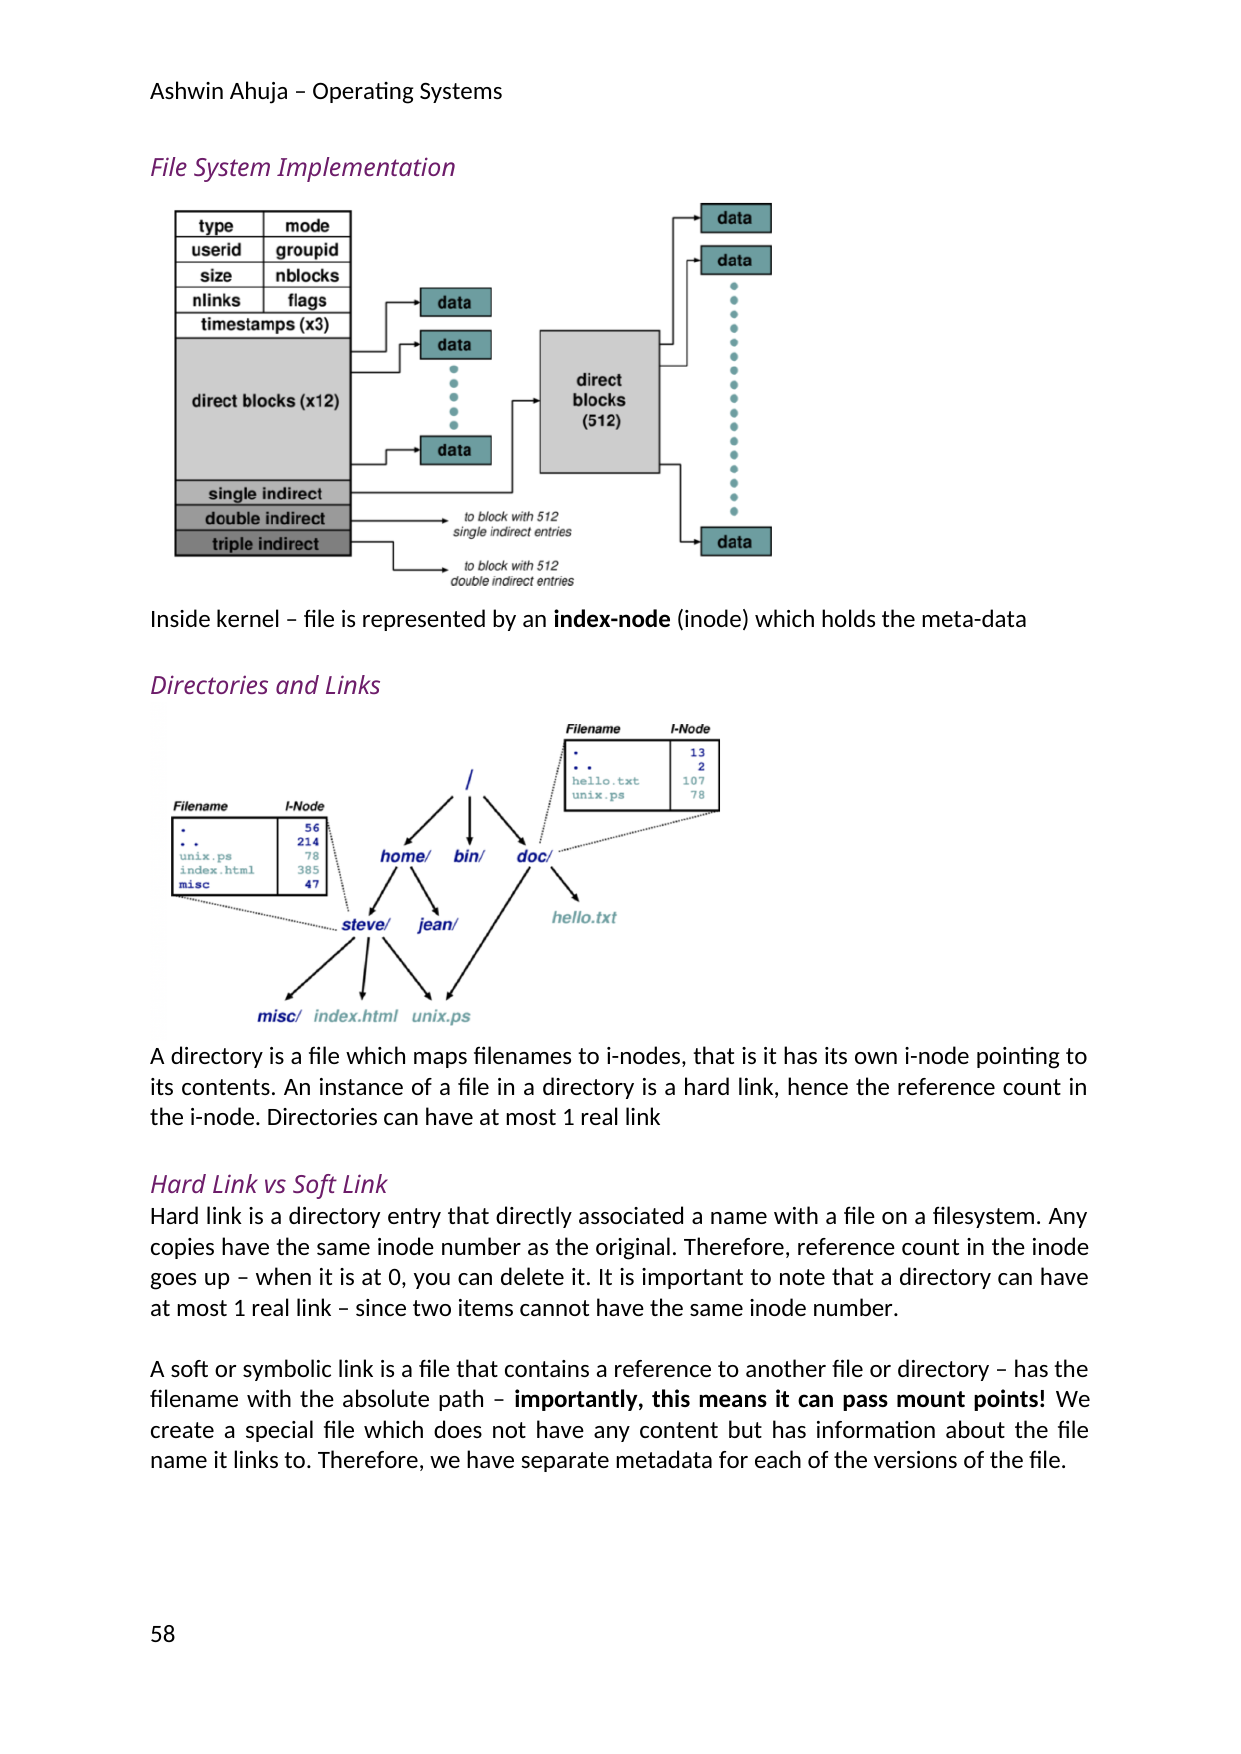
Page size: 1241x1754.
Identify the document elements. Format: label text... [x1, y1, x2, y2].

text Inside kernel – file is represented by an index-node (inode) which holds the meta-data [150, 603, 1090, 633]
subtitle Directories and Links [150, 668, 1090, 702]
picture [150, 702, 746, 1041]
text A directory is a file which maps filenames to i-nodes, that is it has its own i-node pointing to its contents. An instance of a file in a directory is a hard link, hence the reference count in the i-node. Directories can have at most 1 real link [150, 1040, 1090, 1132]
subtitle Hard Link vs Soft Link [150, 1166, 1090, 1200]
picture [150, 184, 809, 603]
subtitle File System Implementation [150, 150, 1090, 184]
text Hard link is a directory entry that directly associated a name with a file on a filesystem. Any copies have the same inode number as the original. Therefore, reference count in the inode goes up – when it is at 0, you can delete it. It is important to note that a directory can have at most 1 real link – since two items cannot have the same inode number. [150, 1200, 1090, 1322]
text A soft or symbolic link is a file that contains a reference to another file or directory – has the filename with the absolute path – importantly, this means it can pass mount points! We create a special file which does not have any content but has information about the file name it links to. Therefore, we have separate metadata for each of the versions of the file. [150, 1353, 1090, 1475]
